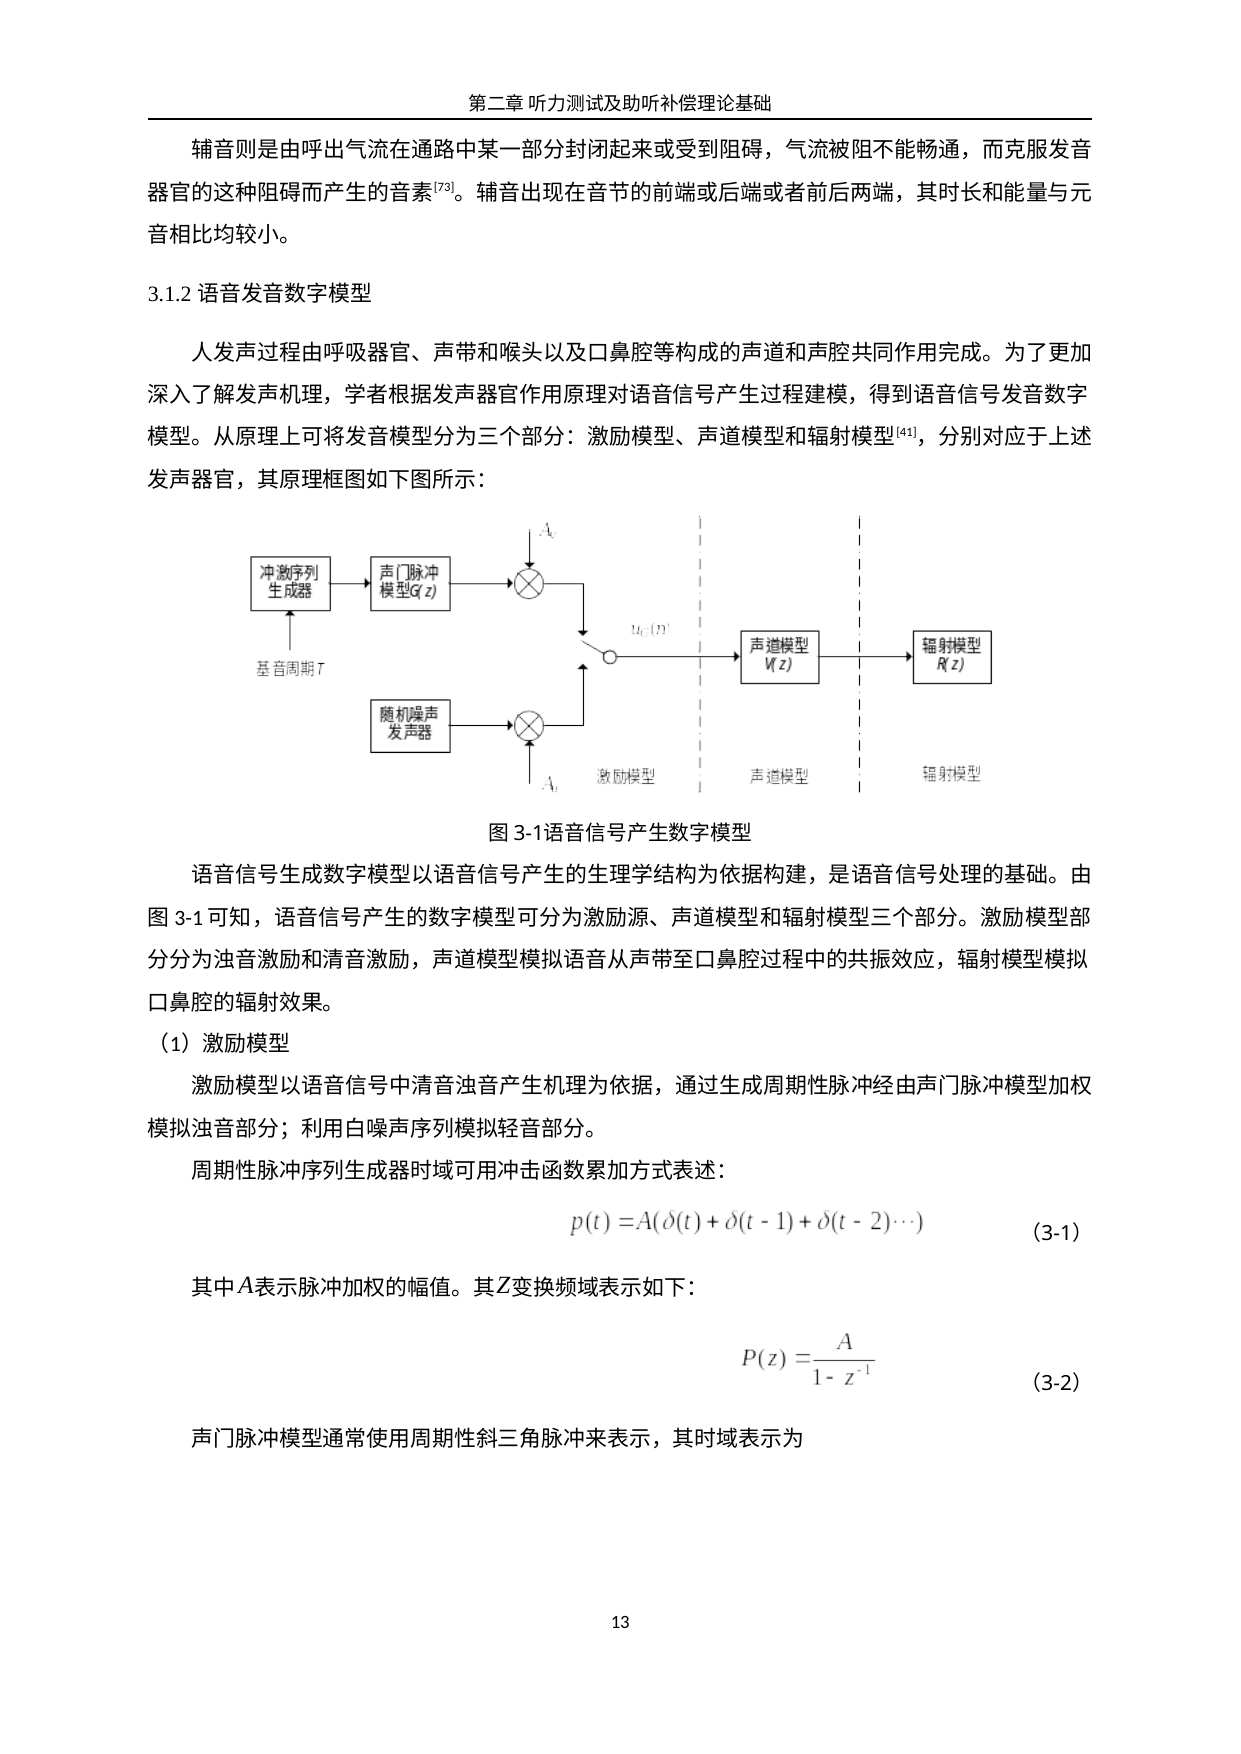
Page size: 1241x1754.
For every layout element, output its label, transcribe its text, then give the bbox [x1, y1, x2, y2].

text 辅音则是由呼出气流在通路中某一部分封闭起来或受到阻碍，气流被阻不能畅通，而克服发音器官的这种阻碍而产生的音素[73]。辅音出现在音节的前端或后端或者前后两端，其时长和能量与元音相比均较小。 [148, 131, 1092, 250]
text 图3-1语音信号产生数字模型 [148, 815, 1092, 849]
text （3-1） [148, 1193, 1092, 1261]
text 声门脉冲模型通常使用周期性斜三角脉冲来表示，其时域表示为 [148, 1420, 1092, 1454]
text 其中表示脉冲加权的幅值。其变换频域表示如下： [148, 1269, 1092, 1303]
text （3-2） [148, 1311, 1092, 1412]
text 人发声过程由呼吸器官、声带和喉头以及口鼻腔等构成的声道和声腔共同作用完成。为了更加深入了解发声机理，学者根据发声器官作用原理对语音信号产生过程建模，得到语音信号发音数字模型。从原理上可将发音模型分为三个部分：激励模型、声道模型和辐射模型[41]，分别对应于上述发声器官，其原理框图如下图所示： [148, 333, 1092, 494]
text 3.1.2 语音发音数字模型 [148, 274, 1092, 308]
text 周期性脉冲序列生成器时域可用冲击函数累加方式表述： [148, 1151, 1092, 1185]
text 语音信号生成数字模型以语音信号产生的生理学结构为依据构建，是语音信号处理的基础。由图3-1可知，语音信号产生的数字模型可分为激励源、声道模型和辐射模型三个部分。激励模型部分分为浊音激励和清音激励，声道模型模拟语音从声带至口鼻腔过程中的共振效应，辐射模型模拟口鼻腔的辐射效果。 [148, 856, 1092, 1017]
text 激励模型以语音信号中清音浊音产生机理为依据，通过生成周期性脉冲经由声门脉冲模型加权模拟浊音部分；利用白噪声序列模拟轻音部分。 [148, 1067, 1092, 1143]
text （1）激励模型 [148, 1025, 1092, 1059]
